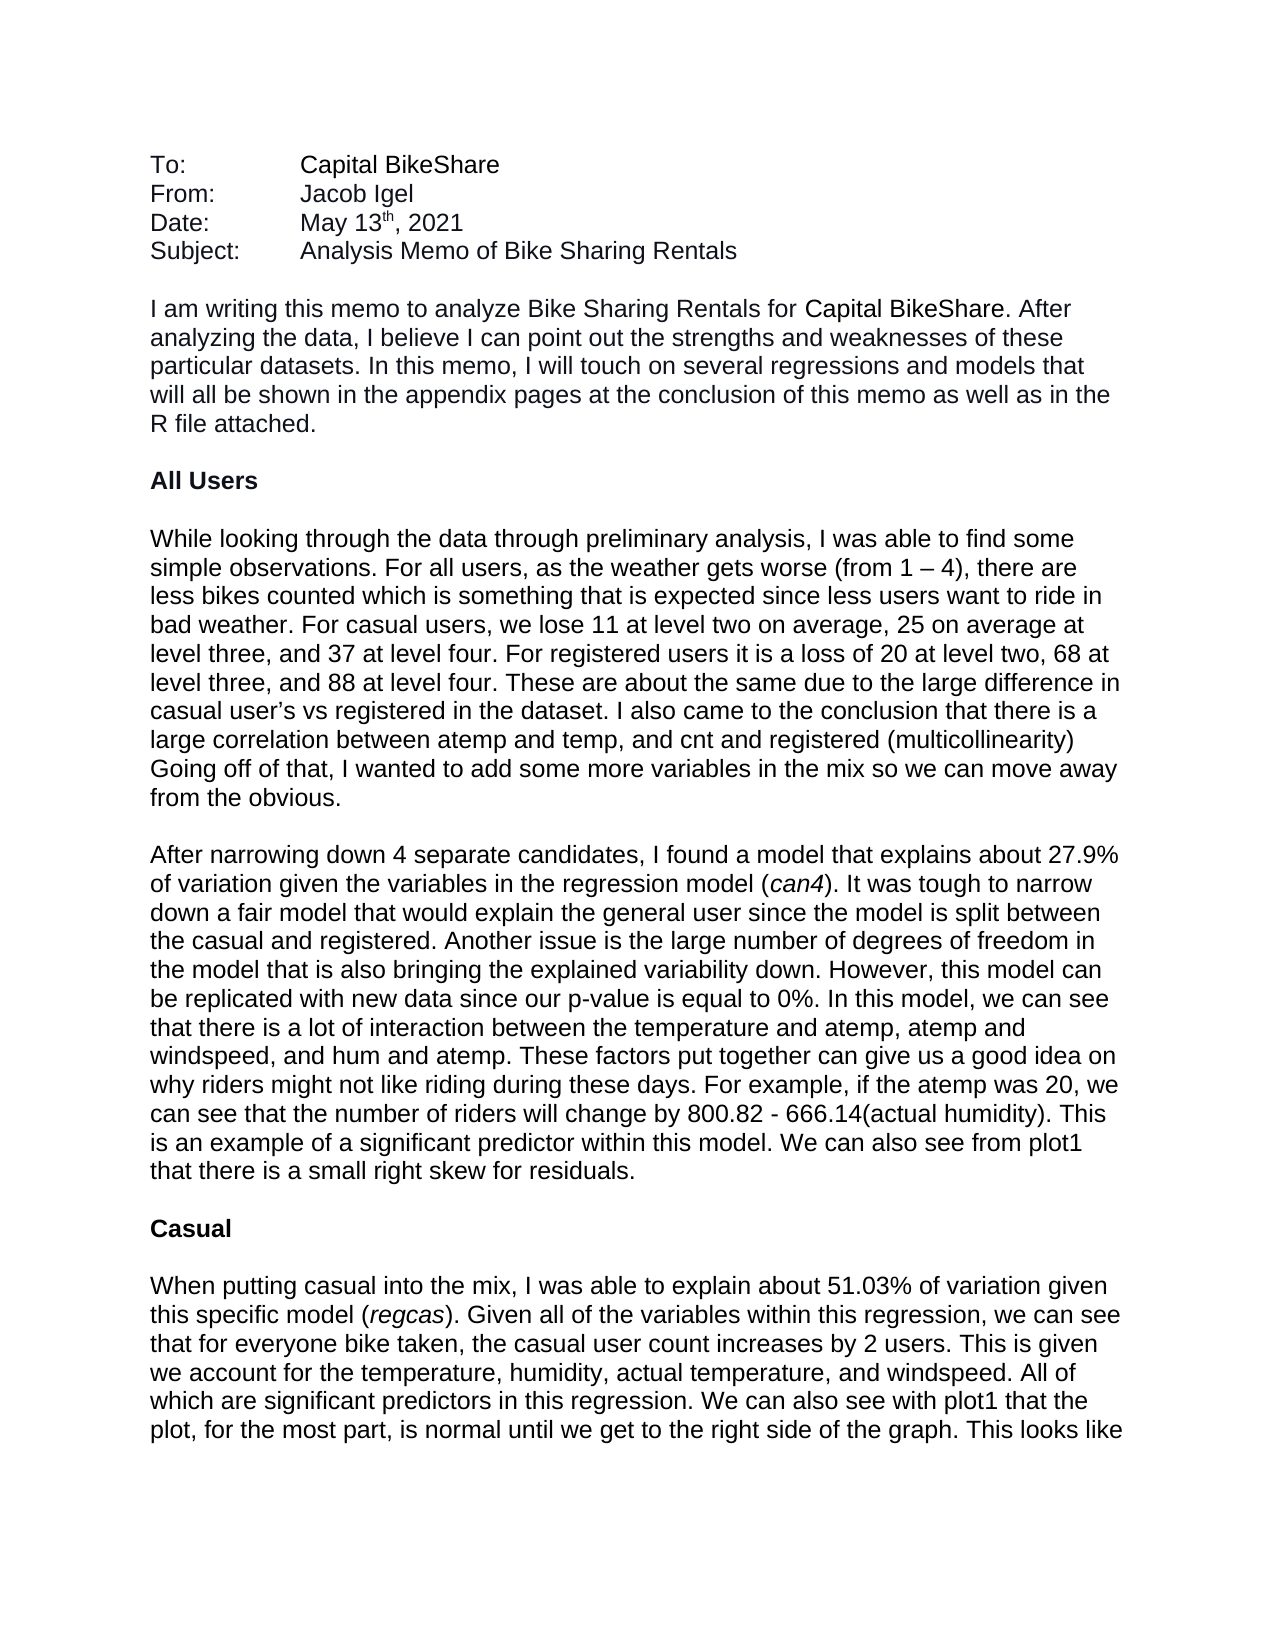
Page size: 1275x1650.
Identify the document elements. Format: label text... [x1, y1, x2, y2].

text Subject: Analysis Memo of Bike Sharing Rentals [150, 236, 1125, 265]
text All Users [150, 466, 1125, 495]
text I am writing this memo to analyze Bike Sharing Rentals for Capital BikeShare. After analyzing the data, I believe I can point out the strengths and weaknesses of these particular datasets. In this memo, I will touch on several regressions and models that will all be shown in the appendix pages at the conclusion of this memo as well as in the R file attached. [150, 294, 1125, 437]
text While looking through the data through preliminary analysis, I was able to find some simple observations. For all users, as the weather gets worse (from 1 – 4), there are less bikes counted which is something that is expected since less users want to ride in bad weather. For casual users, we lose 11 at level two on average, 25 on average at level three, and 37 at level four. For registered users it is a loss of 20 at level two, 68 at level three, and 88 at level four. These are about the same due to the large difference in casual user’s vs registered in the dataset. I also came to the conclusion that there is a large correlation between atemp and temp, and cnt and registered (multicollinearity) Going off of that, I wanted to add some more variables in the mix so we can move away from the obvious. [150, 524, 1125, 811]
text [150, 1271, 1125, 1444]
text After narrowing down 4 separate candidates, I found a model that explains about 27.9% of variation given the variables in the regression model (can4). It was tough to narrow down a fair model that would explain the general user since the model is split between the casual and registered. Another issue is the large number of degrees of freedom in the model that is also bringing the explained variability down. However, this model can be replicated with new data since our p-value is equal to 0%. In this model, we can see that there is a lot of interaction between the temperature and atemp, atemp and windspeed, and hum and atemp. These factors put together can give us a good idea on why riders might not like riding during these days. For example, if the atemp was 20, we can see that the number of riders will change by 800.82 - 666.14(actual humidity). This is an example of a significant predictor within this model. We can also see from plot1 that there is a small right skew for residuals. [150, 840, 1125, 1185]
text Date: May 13th, 2021 [150, 207, 1125, 236]
text From: Jacob Igel [150, 179, 1125, 207]
text Casual [150, 1214, 1125, 1242]
text To: Capital BikeShare [150, 150, 1125, 179]
